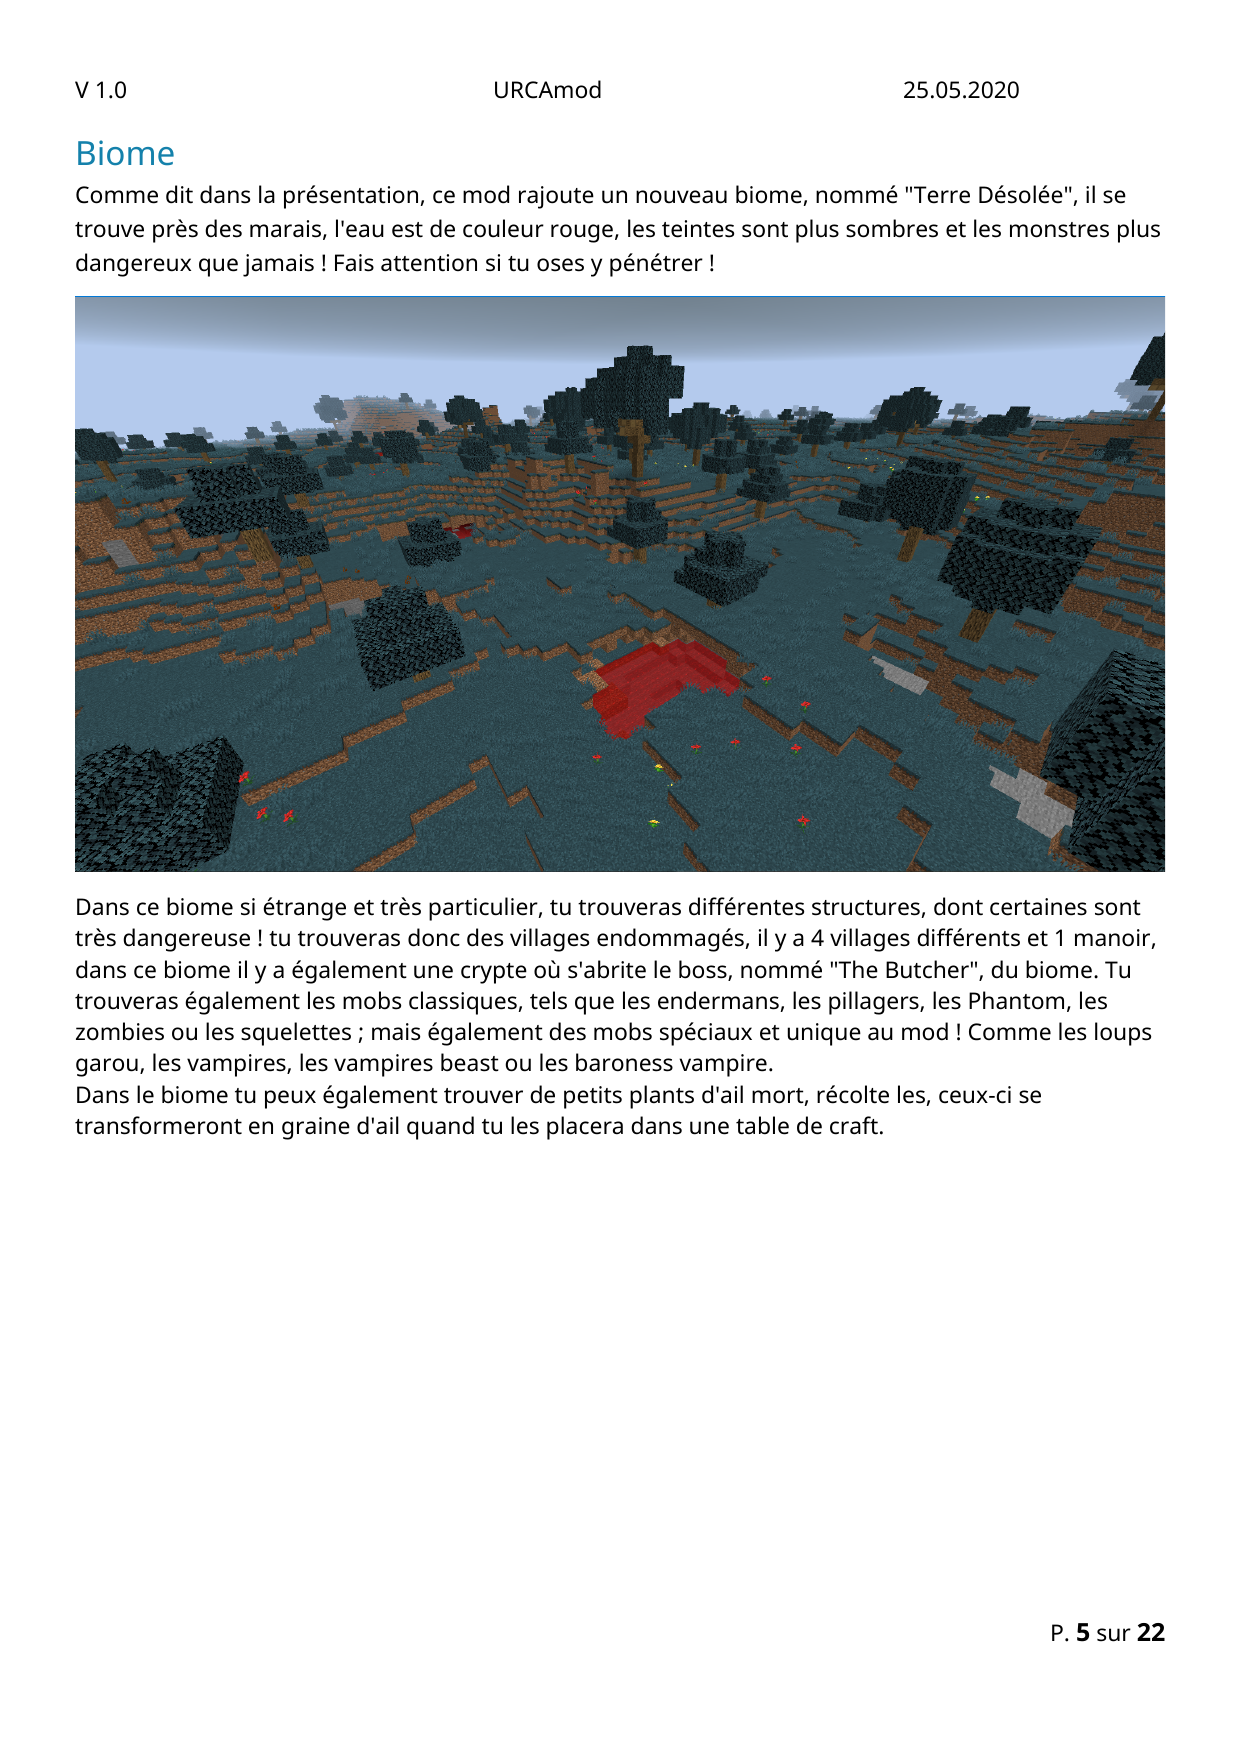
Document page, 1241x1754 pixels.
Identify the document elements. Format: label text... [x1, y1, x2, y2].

text Comme dit dans la présentation, ce mod rajoute un nouveau biome, nommé "Terre Désolée", il se trouve près des marais, l'eau est de couleur rouge, les teintes sont plus sombres et les monstres plus dangereux que jamais ! Fais attention si tu oses y pénétrer ! [75, 179, 1165, 278]
picture [75, 296, 1166, 872]
text Dans le biome tu peux également trouver de petits plants d'ail mort, récolte les, ceux-ci se transformeront en graine d'ail quand tu les placera dans une table de craft. [75, 1078, 1165, 1141]
text Dans ce biome si étrange et très particulier, tu trouveras différentes structures, dont certaines sont très dangereuse ! tu trouveras donc des villages endommagés, il y a 4 villages différents et 1 manoir, dans ce biome il y a également une crypte où s'abrite le boss, nommé "The Butcher", du biome. Tu trouveras également les mobs classiques, tels que les endermans, les pillagers, les Phantom, les zombies ou les squelettes ; mais également des mobs spéciaux et unique au mod ! Comme les loups garou, les vampires, les vampires beast ou les baroness vampire. [75, 891, 1165, 1078]
subtitle Biome [75, 130, 1165, 175]
